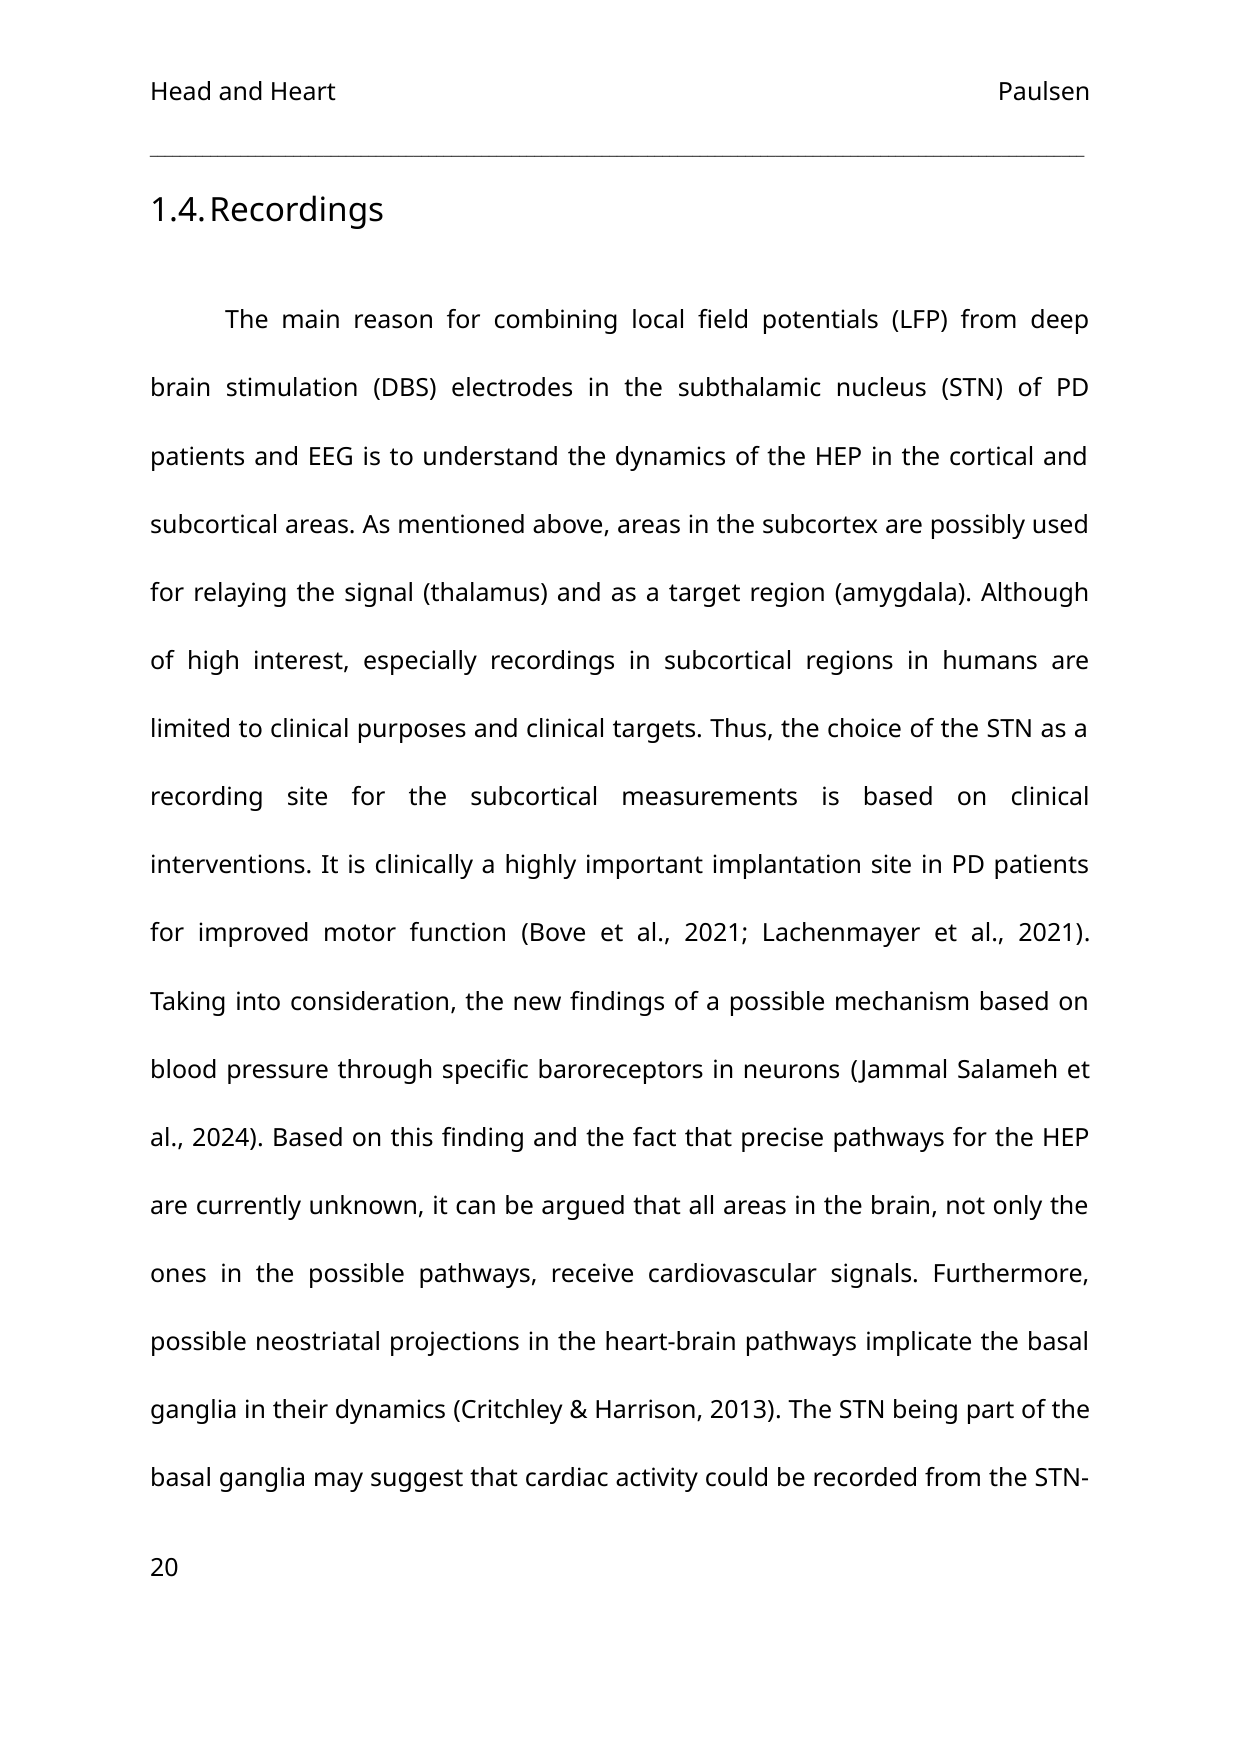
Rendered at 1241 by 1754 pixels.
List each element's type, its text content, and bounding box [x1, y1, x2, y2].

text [150, 302, 1090, 1494]
subtitle Recordings [150, 186, 1090, 231]
